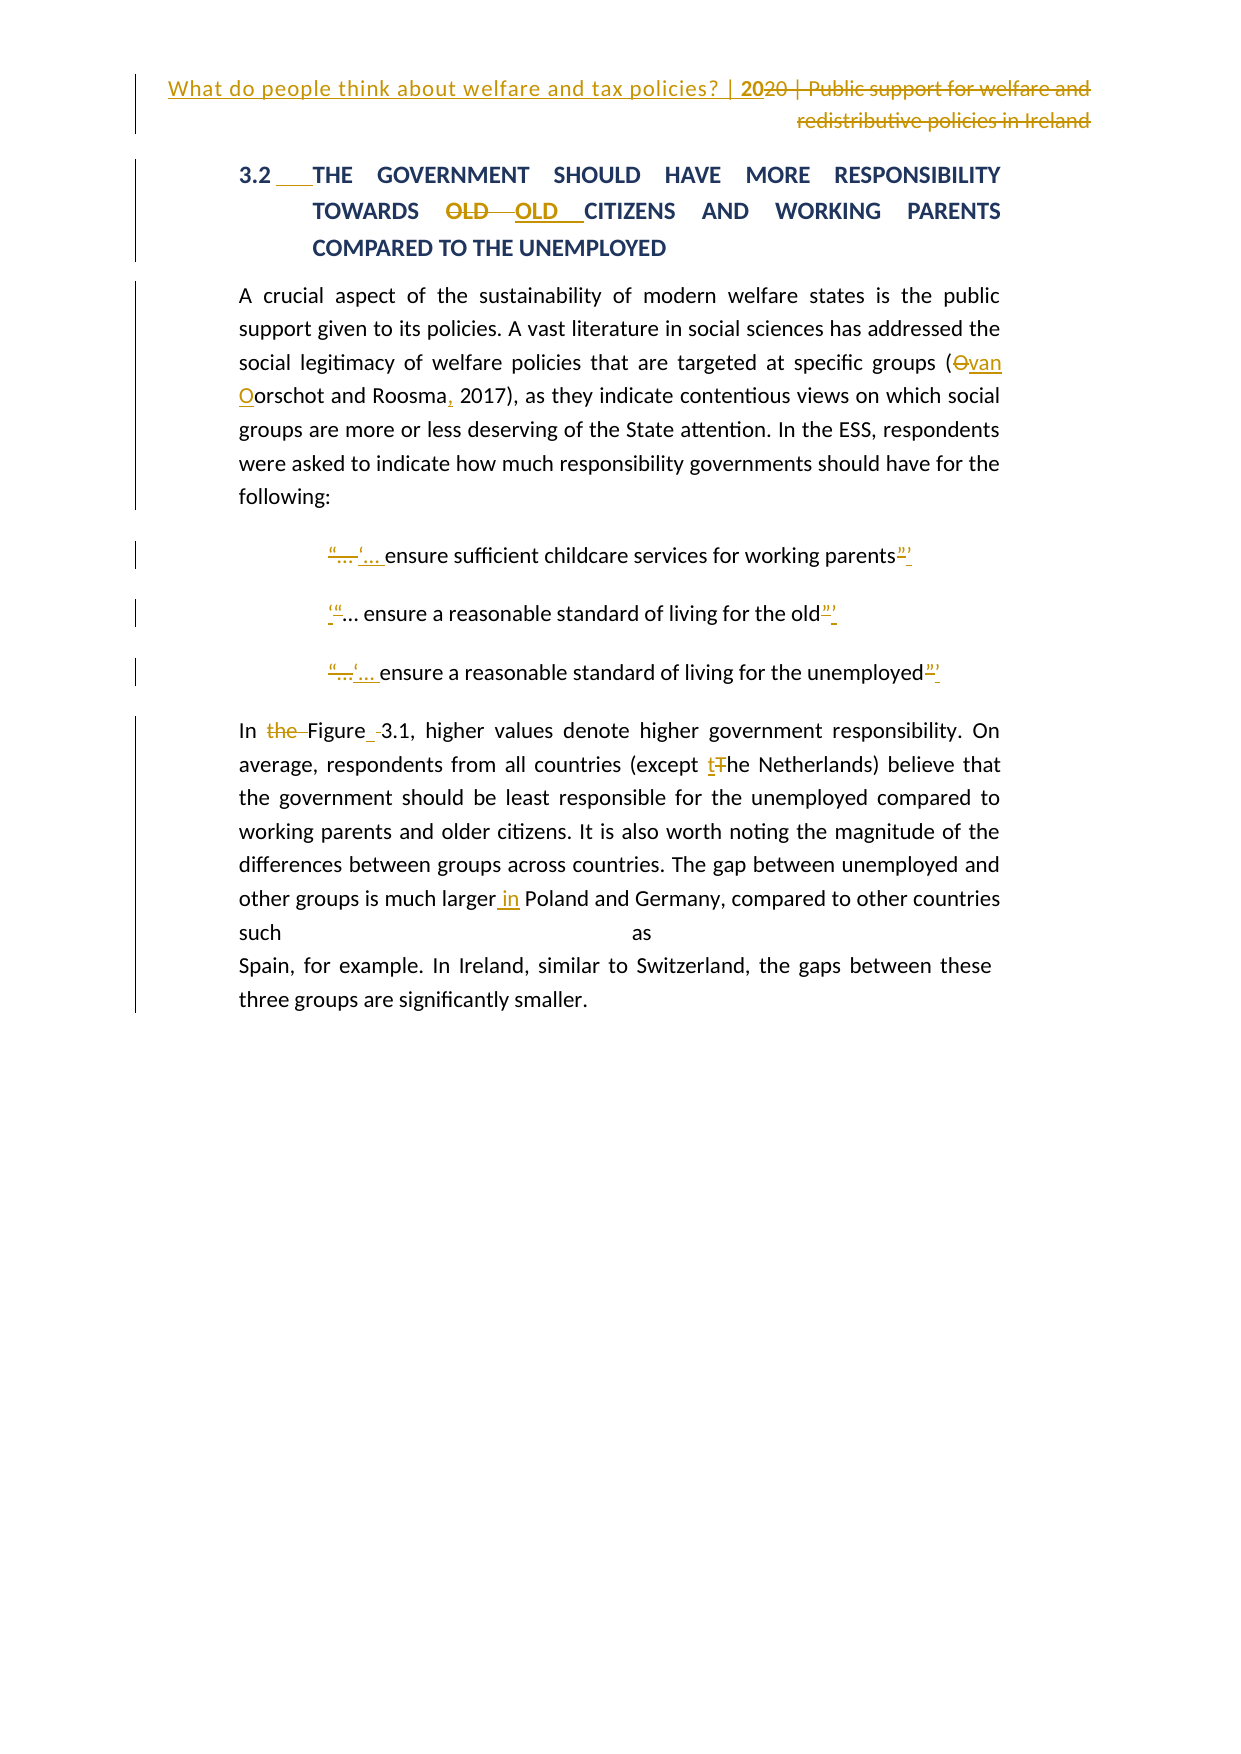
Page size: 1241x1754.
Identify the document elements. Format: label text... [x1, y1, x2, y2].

text ensure sufficient childcare services for working parents [327, 541, 1002, 569]
text … ensure a reasonable standard of living for the old [327, 599, 1002, 627]
text ensure a reasonable standard of living for the unemployed [327, 658, 1002, 686]
text 3.2 The government should have more responsibility towards citizens and working parents compared to the unemployed [239, 159, 1002, 262]
text In Figure3.1, higher values denote higher government responsibility. On average, respondents from all countries (except he Netherlands) believe that the government should be least responsible for the unemployed compared to working parents and older citizens. It is also worth noting the magnitude of the differences between groups across countries. The gap between unemployed and other groups is much larger Poland and Germany, compared to other countries such as Spain, for example. In Ireland, similar to Switzerland, the gaps between these three groups are significantly smaller. [239, 716, 1002, 1013]
text A crucial aspect of the sustainability of modern welfare states is the public support given to its policies. A vast literature in social sciences has addressed the social legitimacy of welfare policies that are targeted at specific groups (orschot and Roosma 2017), as they indicate contentious views on which social groups are more or less deserving of the State attention. In the ESS, respondents were asked to indicate how much responsibility governments should have for the following: [239, 281, 1002, 510]
